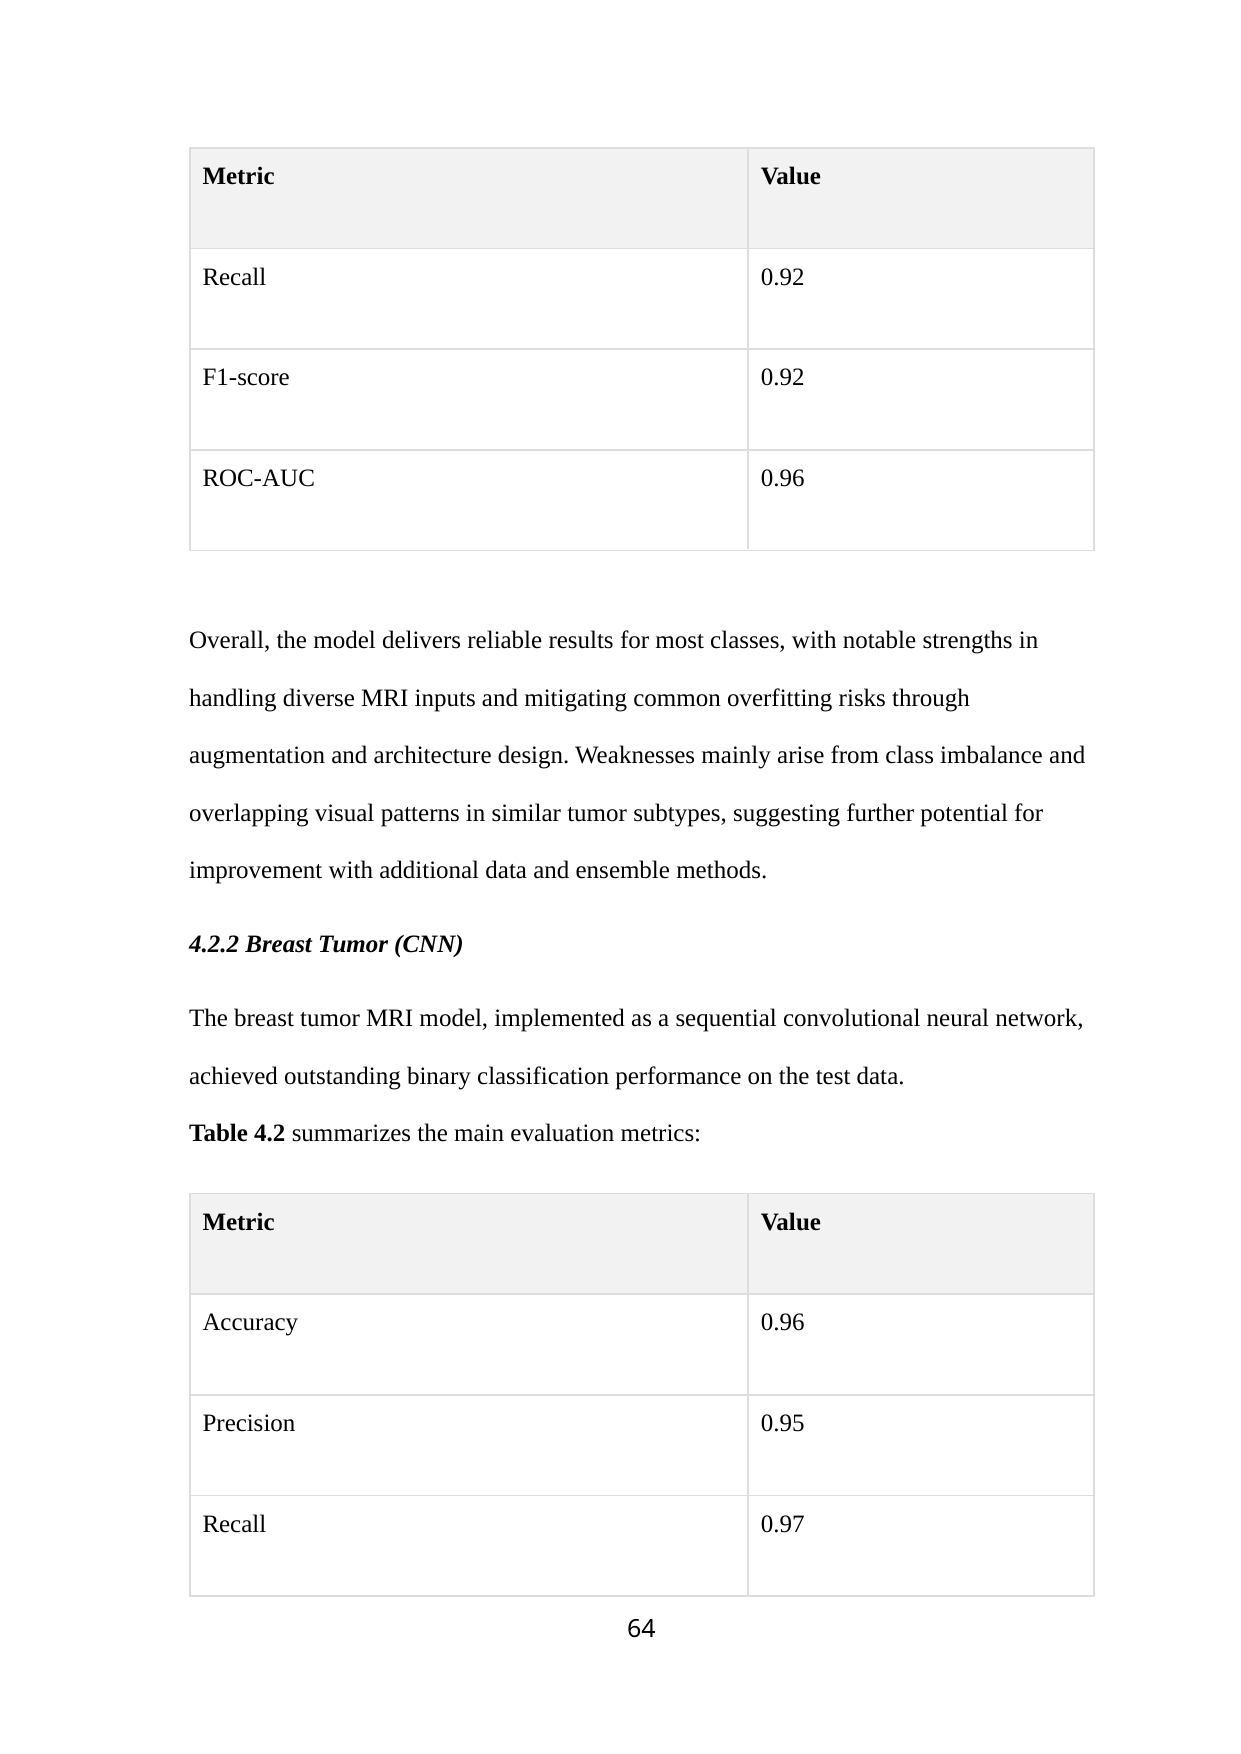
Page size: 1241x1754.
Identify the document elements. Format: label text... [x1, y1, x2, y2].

table_cell Recall [191, 1496, 747, 1595]
table_header Metric [191, 149, 747, 248]
table_header Value [749, 1194, 1093, 1293]
table_cell 0.95 [749, 1396, 1093, 1494]
table_cell 0.96 [749, 1295, 1093, 1394]
table_cell 0.97 [749, 1496, 1093, 1595]
table_header Metric [191, 1194, 747, 1293]
table_header Value [749, 149, 1093, 248]
table_cell Precision [191, 1396, 747, 1494]
table_cell F1-score [191, 350, 747, 449]
text Overall, the model delivers reliable results for most classes, with notable strengths in handling diverse MRI inputs and mitigating common overfitting risks through augmentation and architecture design. Weaknesses mainly arise from class imbalance and overlapping visual patterns in similar tumor subtypes, suggesting further potential for improvement with additional data and ensemble methods. [189, 625, 1093, 884]
table_cell Recall [191, 249, 747, 348]
table_cell 0.92 [749, 350, 1093, 449]
table_cell 0.92 [749, 249, 1093, 348]
table_cell 0.96 [749, 451, 1093, 549]
text The breast tumor MRI model, implemented as a sequential convolutional neural network, achieved outstanding binary classification performance on the test data. Table 4.2 summarizes the main evaluation metrics: [189, 1003, 1093, 1147]
table_cell Accuracy [191, 1295, 747, 1394]
text 4.2.2 Breast Tumor (CNN) [189, 929, 1093, 958]
table_cell ROC-AUC [191, 451, 747, 549]
